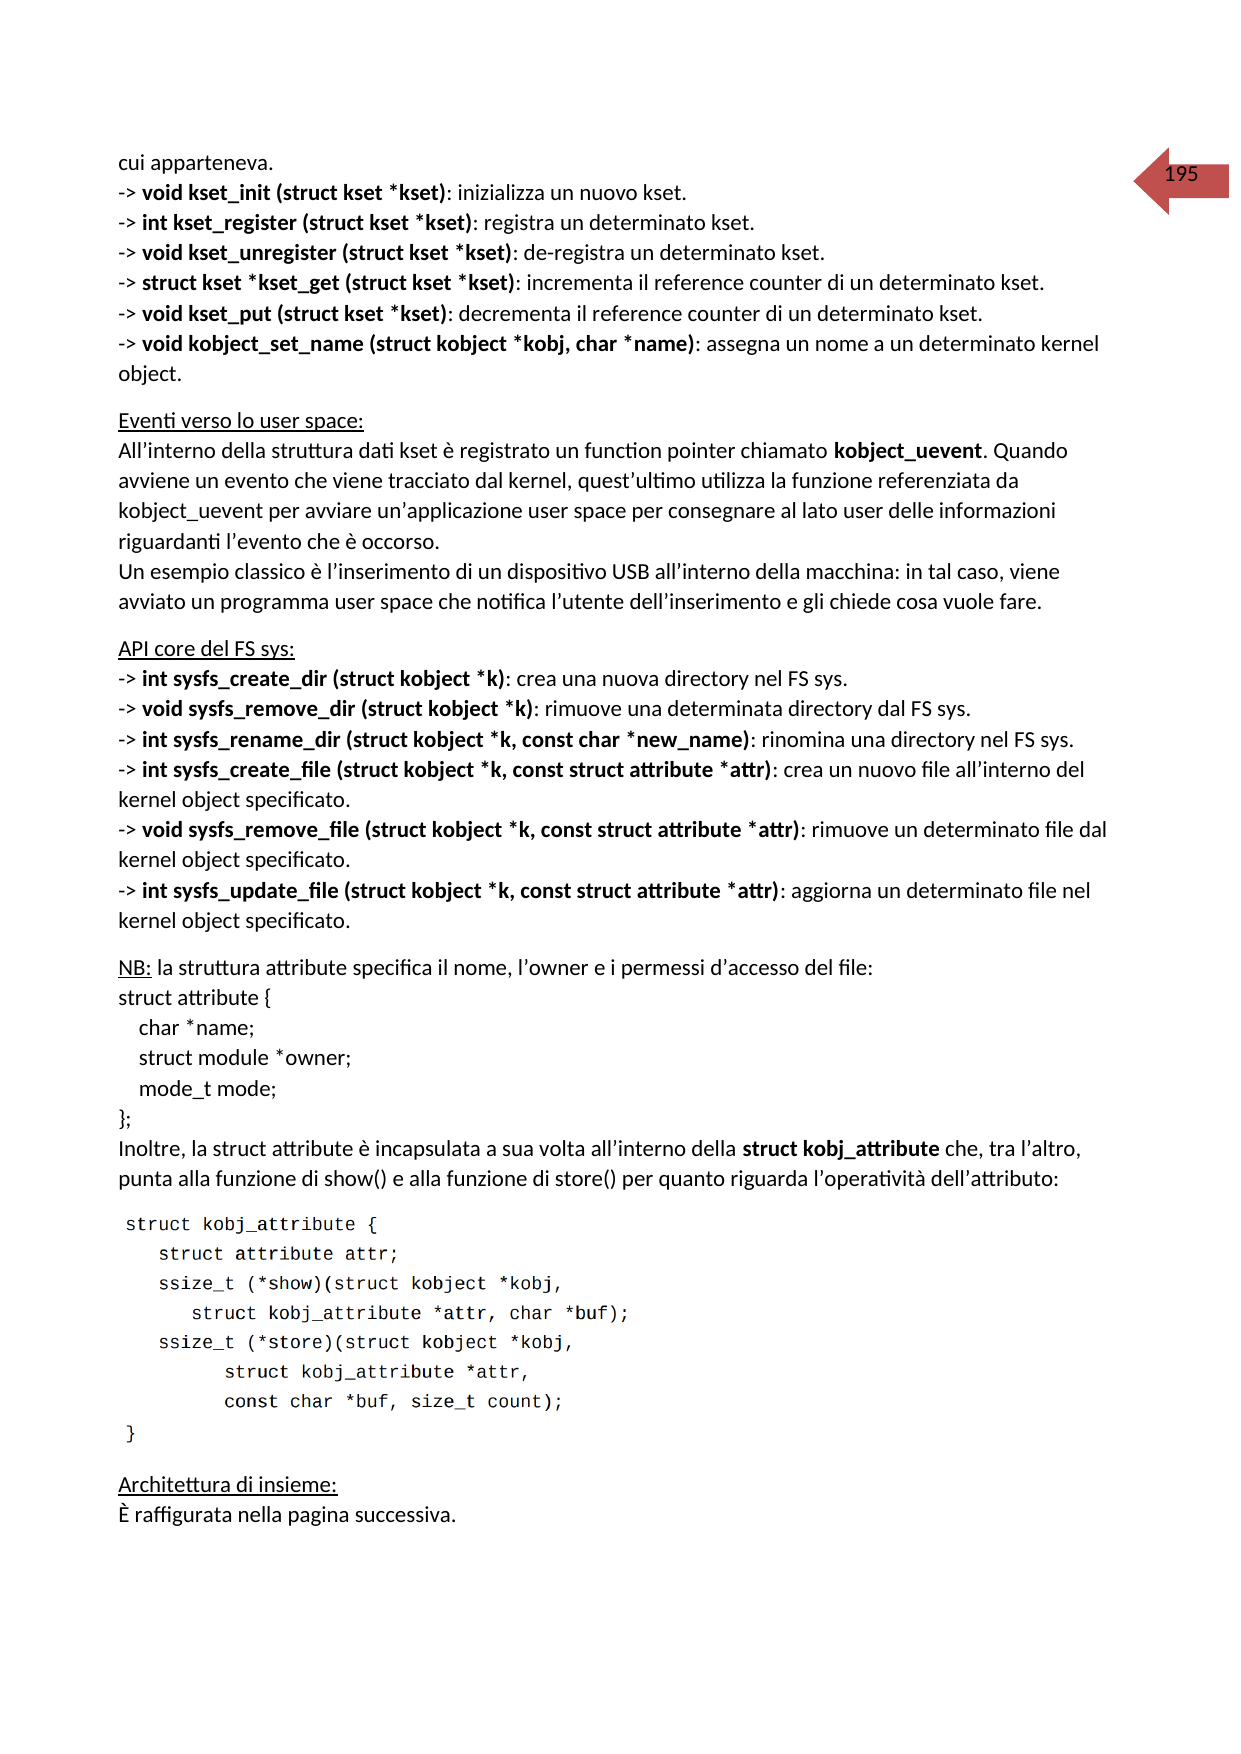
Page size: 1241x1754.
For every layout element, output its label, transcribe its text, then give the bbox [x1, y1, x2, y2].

text API core del FS sys: -> int sysfs_create_dir (struct kobject *k): crea una nuova directory nel FS sys. -> void sysfs_remove_dir (struct kobject *k): rimuove una determinata directory dal FS sys. -> int sysfs_rename_dir (struct kobject *k, const char *new_name): rinomina una directory nel FS sys. -> int sysfs_create_file (struct kobject *k, const struct attribute *attr): crea un nuovo file all’interno del kernel object specificato. -> void sysfs_remove_file (struct kobject *k, const struct attribute *attr): rimuove un determinato file dal kernel object specificato. -> int sysfs_update_file (struct kobject *k, const struct attribute *attr): aggiorna un determinato file nel kernel object specificato. [118, 634, 1122, 934]
picture [118, 1211, 634, 1452]
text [118, 148, 1122, 387]
text Eventi verso lo user space: All’interno della struttura dati kset è registrato un function pointer chiamato kobject_uevent. Quando avviene un evento che viene tracciato dal kernel, quest’ultimo utilizza la funzione referenziata da kobject_uevent per avviare un’applicazione user space per consegnare al lato user delle informazioni riguardanti l’evento che è occorso. Un esempio classico è l’inserimento di un dispositivo USB all’interno della macchina: in tal caso, viene avviato un programma user space che notifica l’utente dell’inserimento e gli chiede cosa vuole fare. [118, 406, 1122, 615]
text Architettura di insieme: È raffigurata nella pagina successiva. [118, 1470, 1122, 1528]
text NB: la struttura attribute specifica il nome, l’owner e i permessi d’accesso del file: struct attribute { char *name; struct module *owner; mode_t mode; }; Inoltre, la struct attribute è incapsulata a sua volta all’interno della struct kobj_attribute che, tra l’altro, punta alla funzione di show() e alla funzione di store() per quanto riguarda l’operatività dell’attributo: [118, 953, 1122, 1192]
